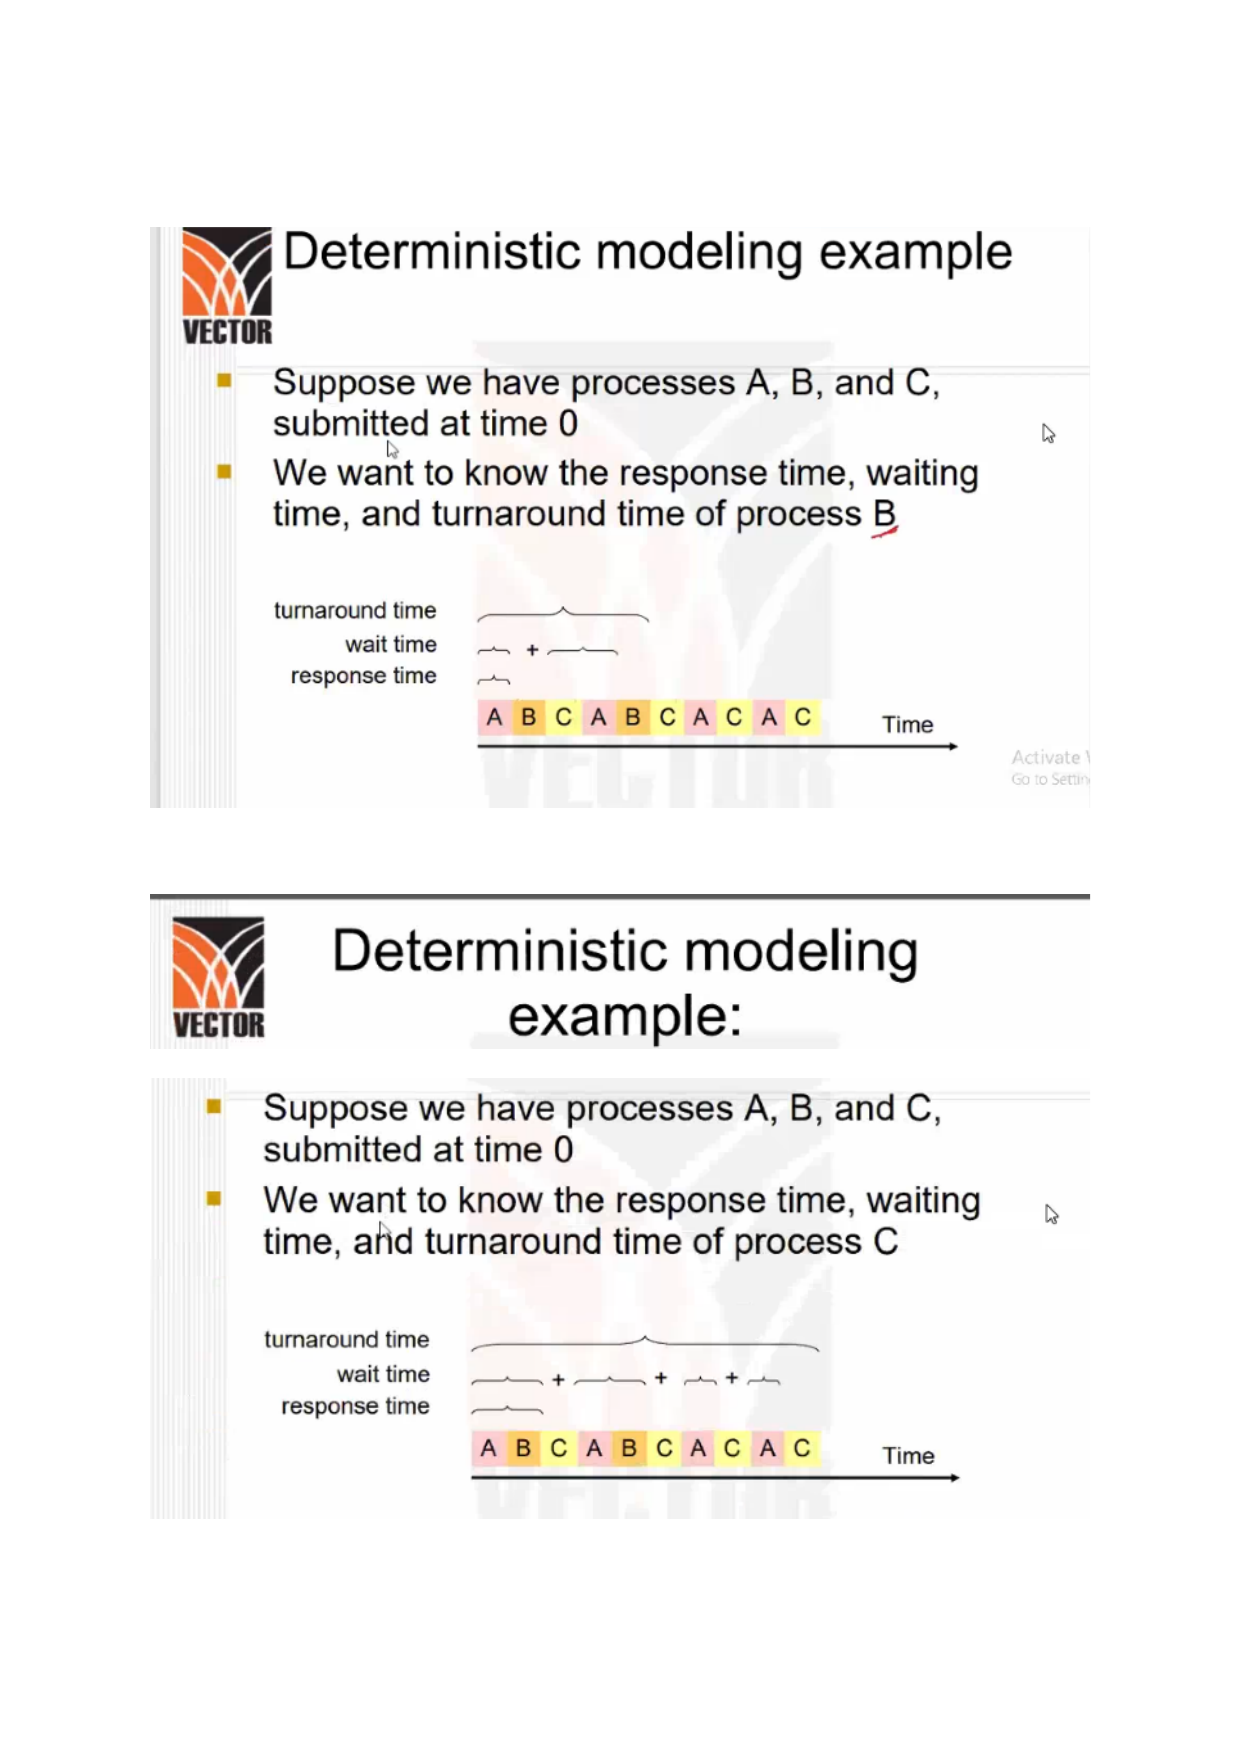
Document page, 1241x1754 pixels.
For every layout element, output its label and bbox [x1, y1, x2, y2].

picture [150, 1078, 1091, 1519]
picture [150, 894, 1091, 1049]
picture [150, 227, 1091, 808]
